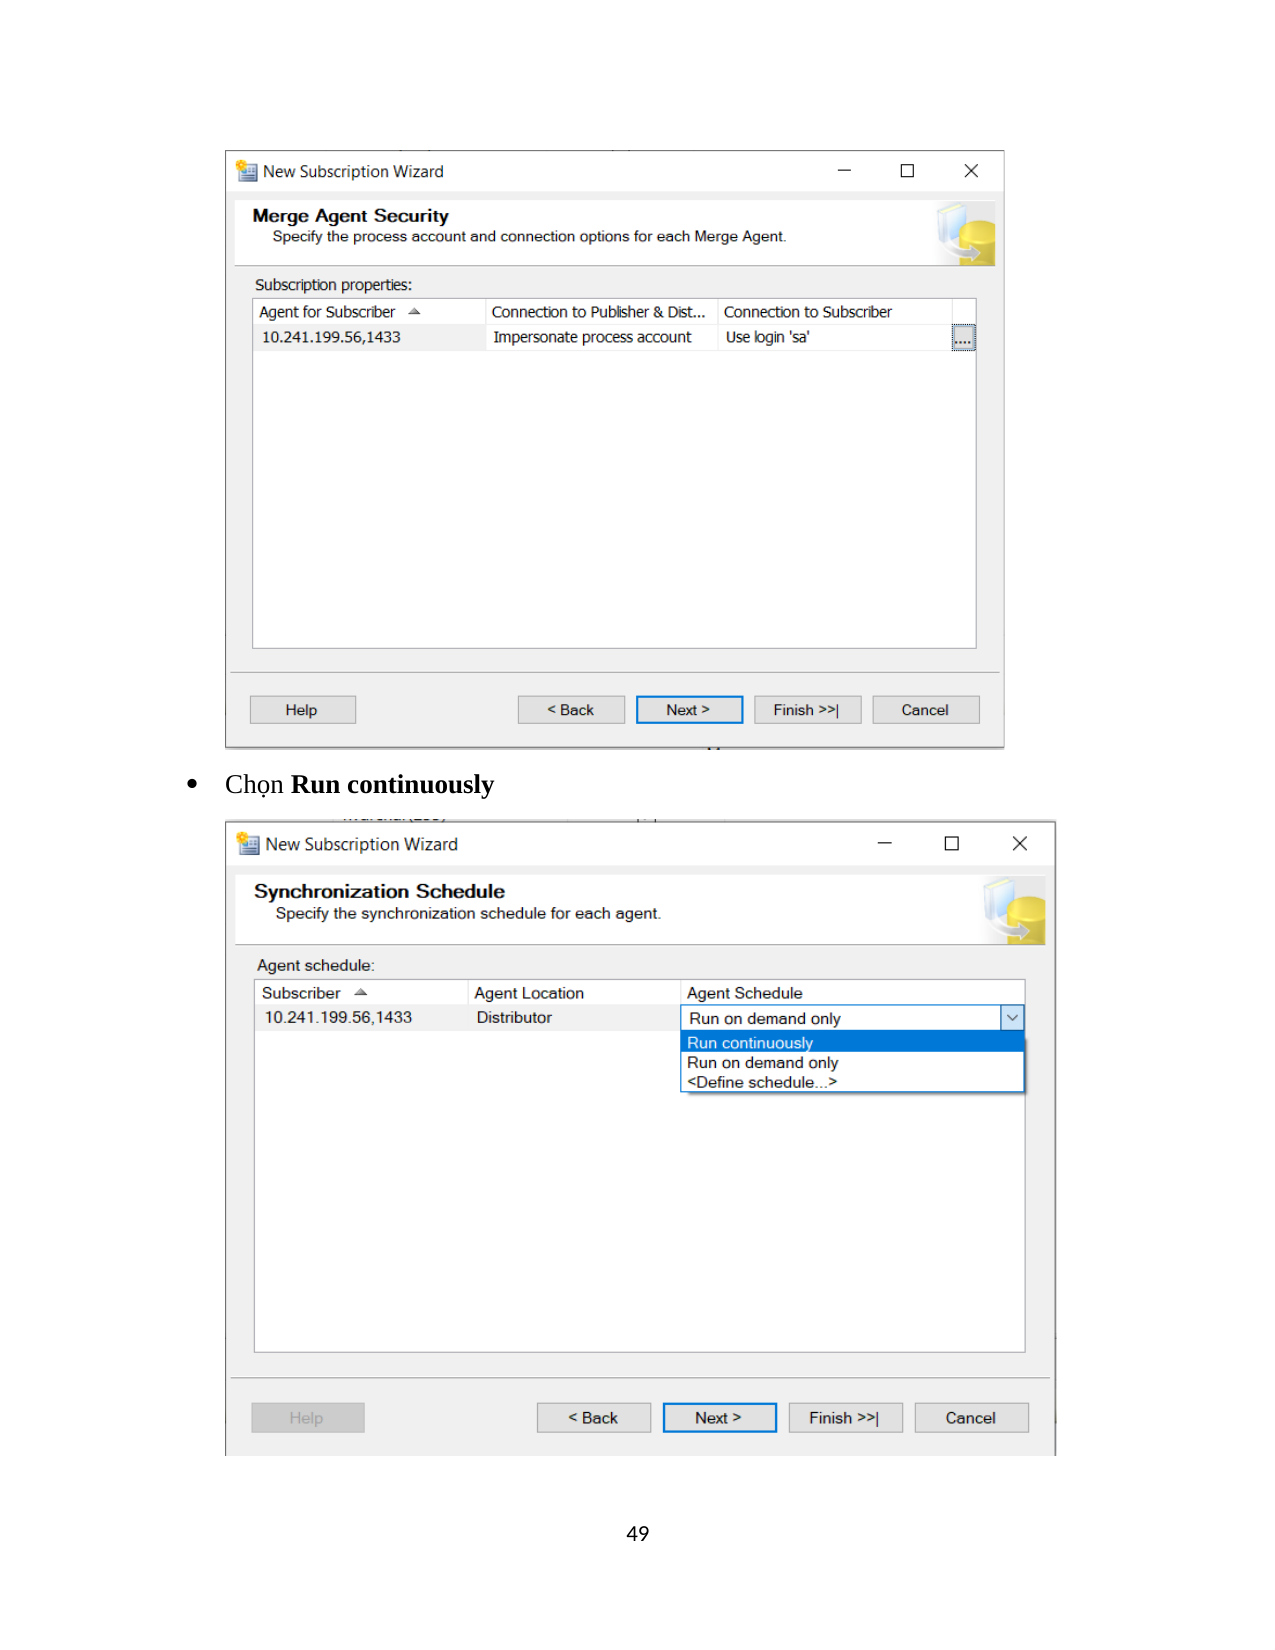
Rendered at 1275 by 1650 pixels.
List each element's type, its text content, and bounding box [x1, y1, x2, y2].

picture [225, 819, 1057, 1456]
picture [225, 150, 1005, 750]
list Chọn Run continuously [187, 769, 1125, 800]
